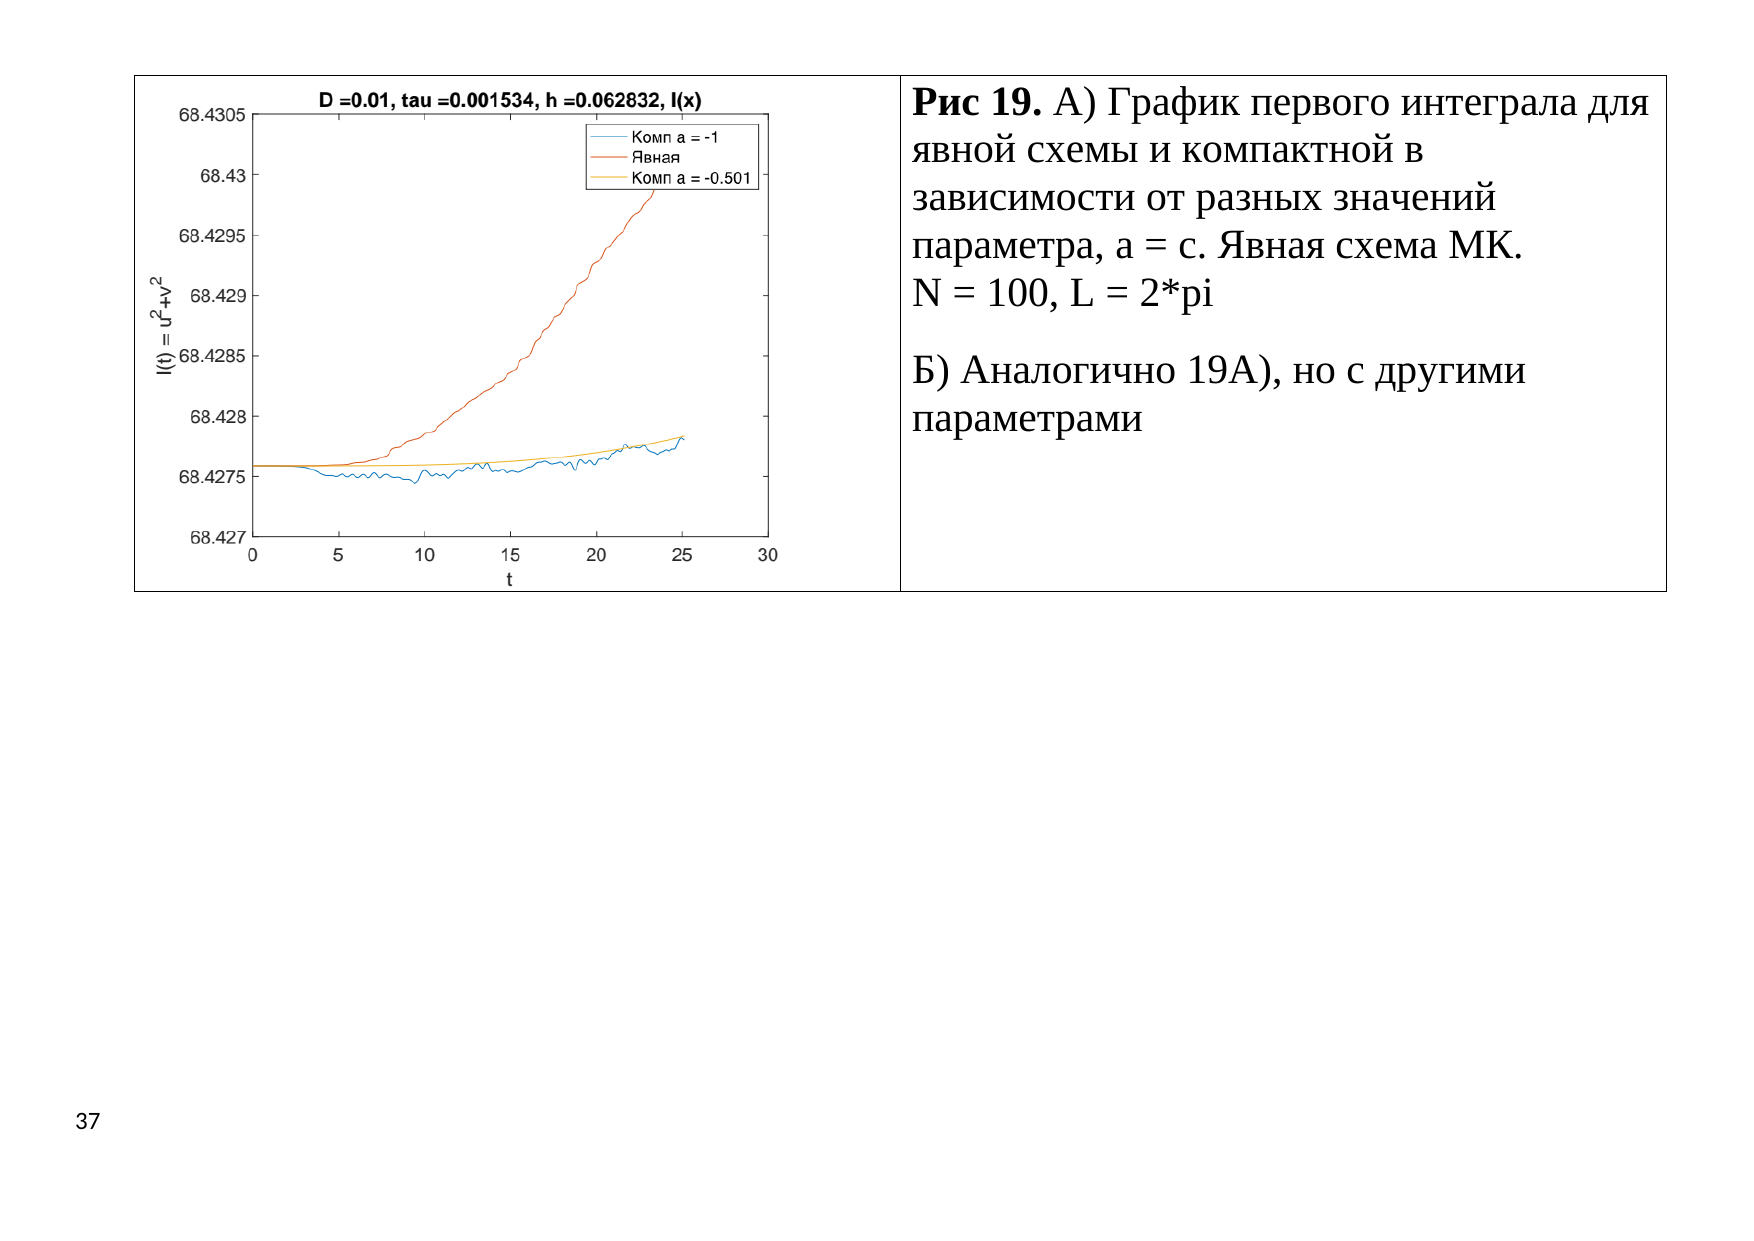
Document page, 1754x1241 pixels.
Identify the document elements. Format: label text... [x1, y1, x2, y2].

table_header [135, 76, 900, 591]
table_header Рис 19. А) График первого интеграла для явной схемы и компактной в зависимости от разных значений параметра, a = c. Явная схема МК. N = 100, L = 2*pi Б) Аналогично 19А), но с другими параметрами [901, 76, 1666, 591]
